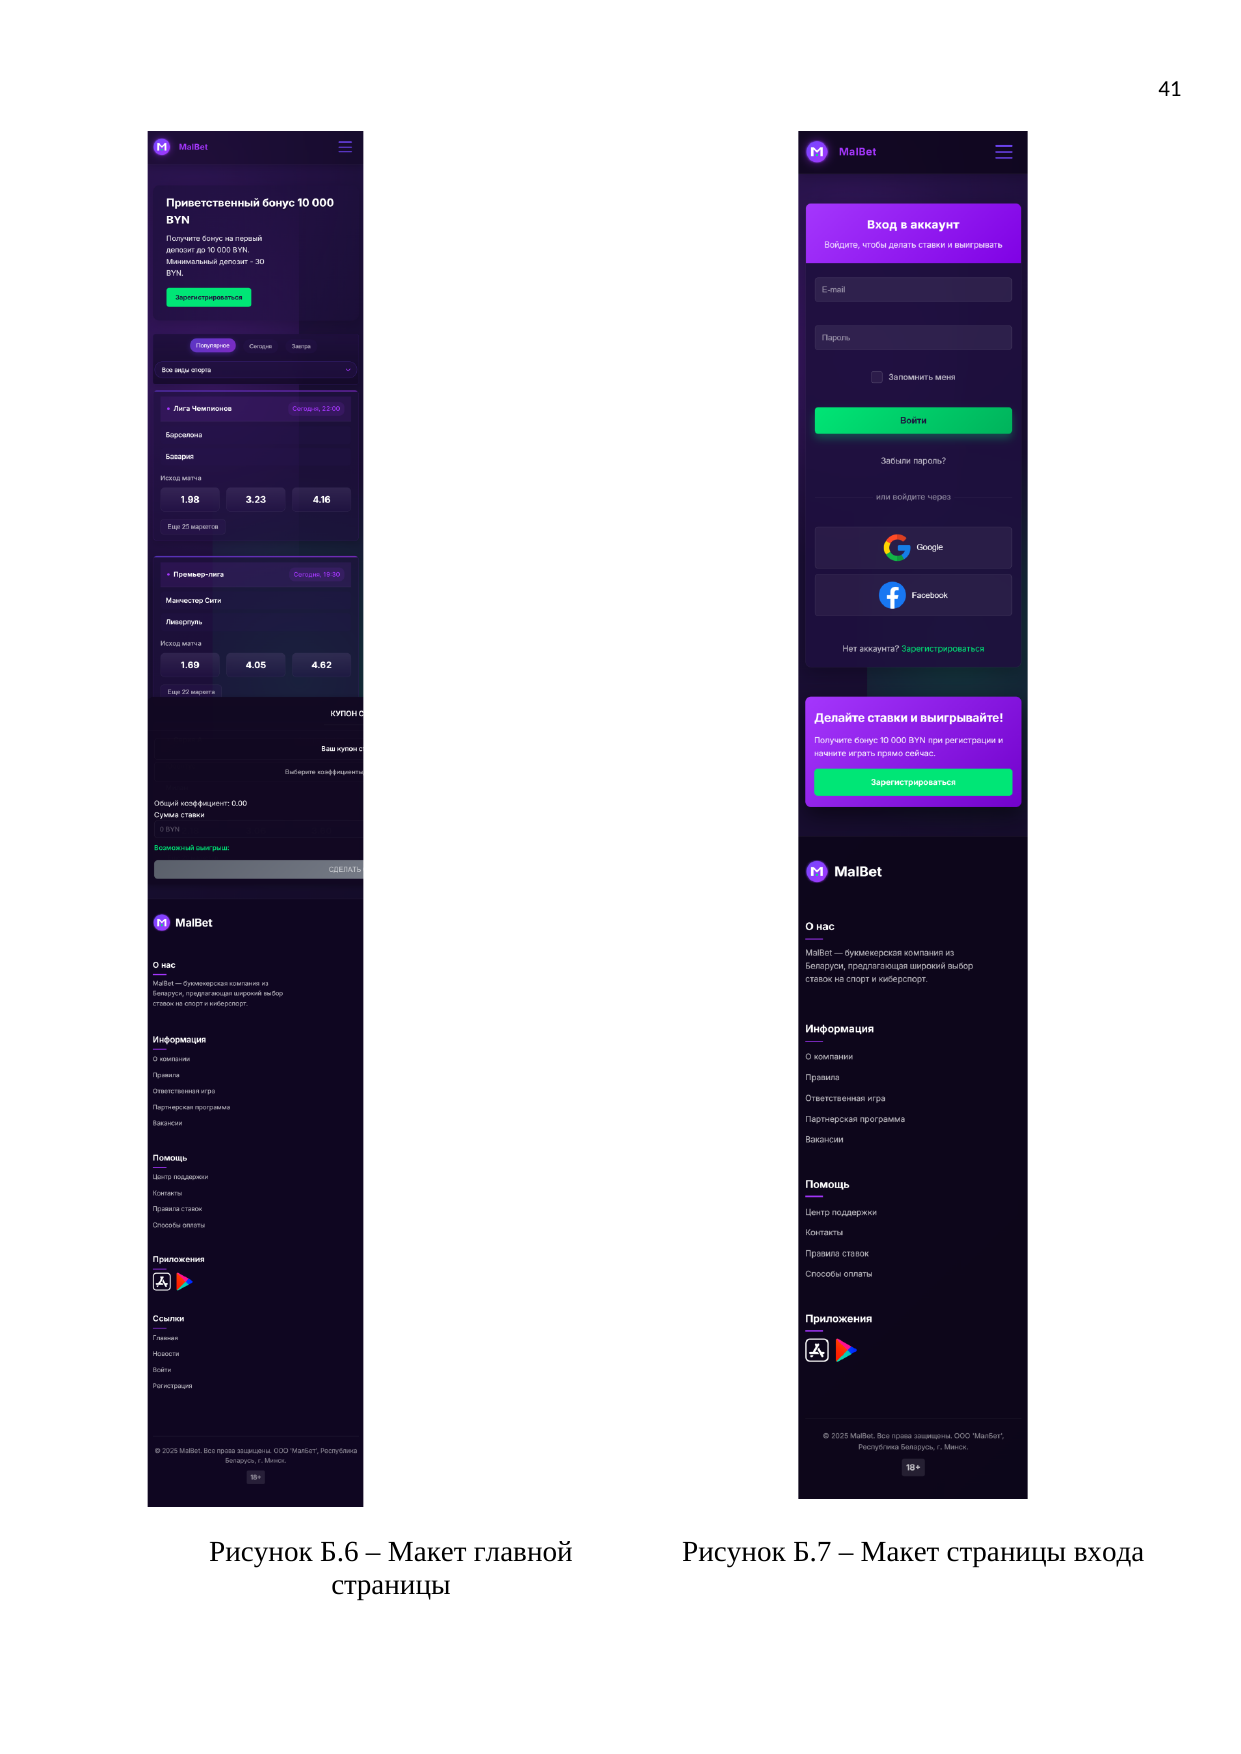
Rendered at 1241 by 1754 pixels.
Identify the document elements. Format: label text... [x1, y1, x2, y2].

table_header [643, 131, 1180, 1508]
table_cell Рисунок Б.6 – Макет главной страницы [137, 1509, 642, 1630]
table_header [137, 131, 642, 1508]
picture [147, 131, 364, 1507]
picture [798, 131, 1028, 1499]
table_cell Рисунок Б.7 – Макет страницы входа [643, 1509, 1180, 1630]
